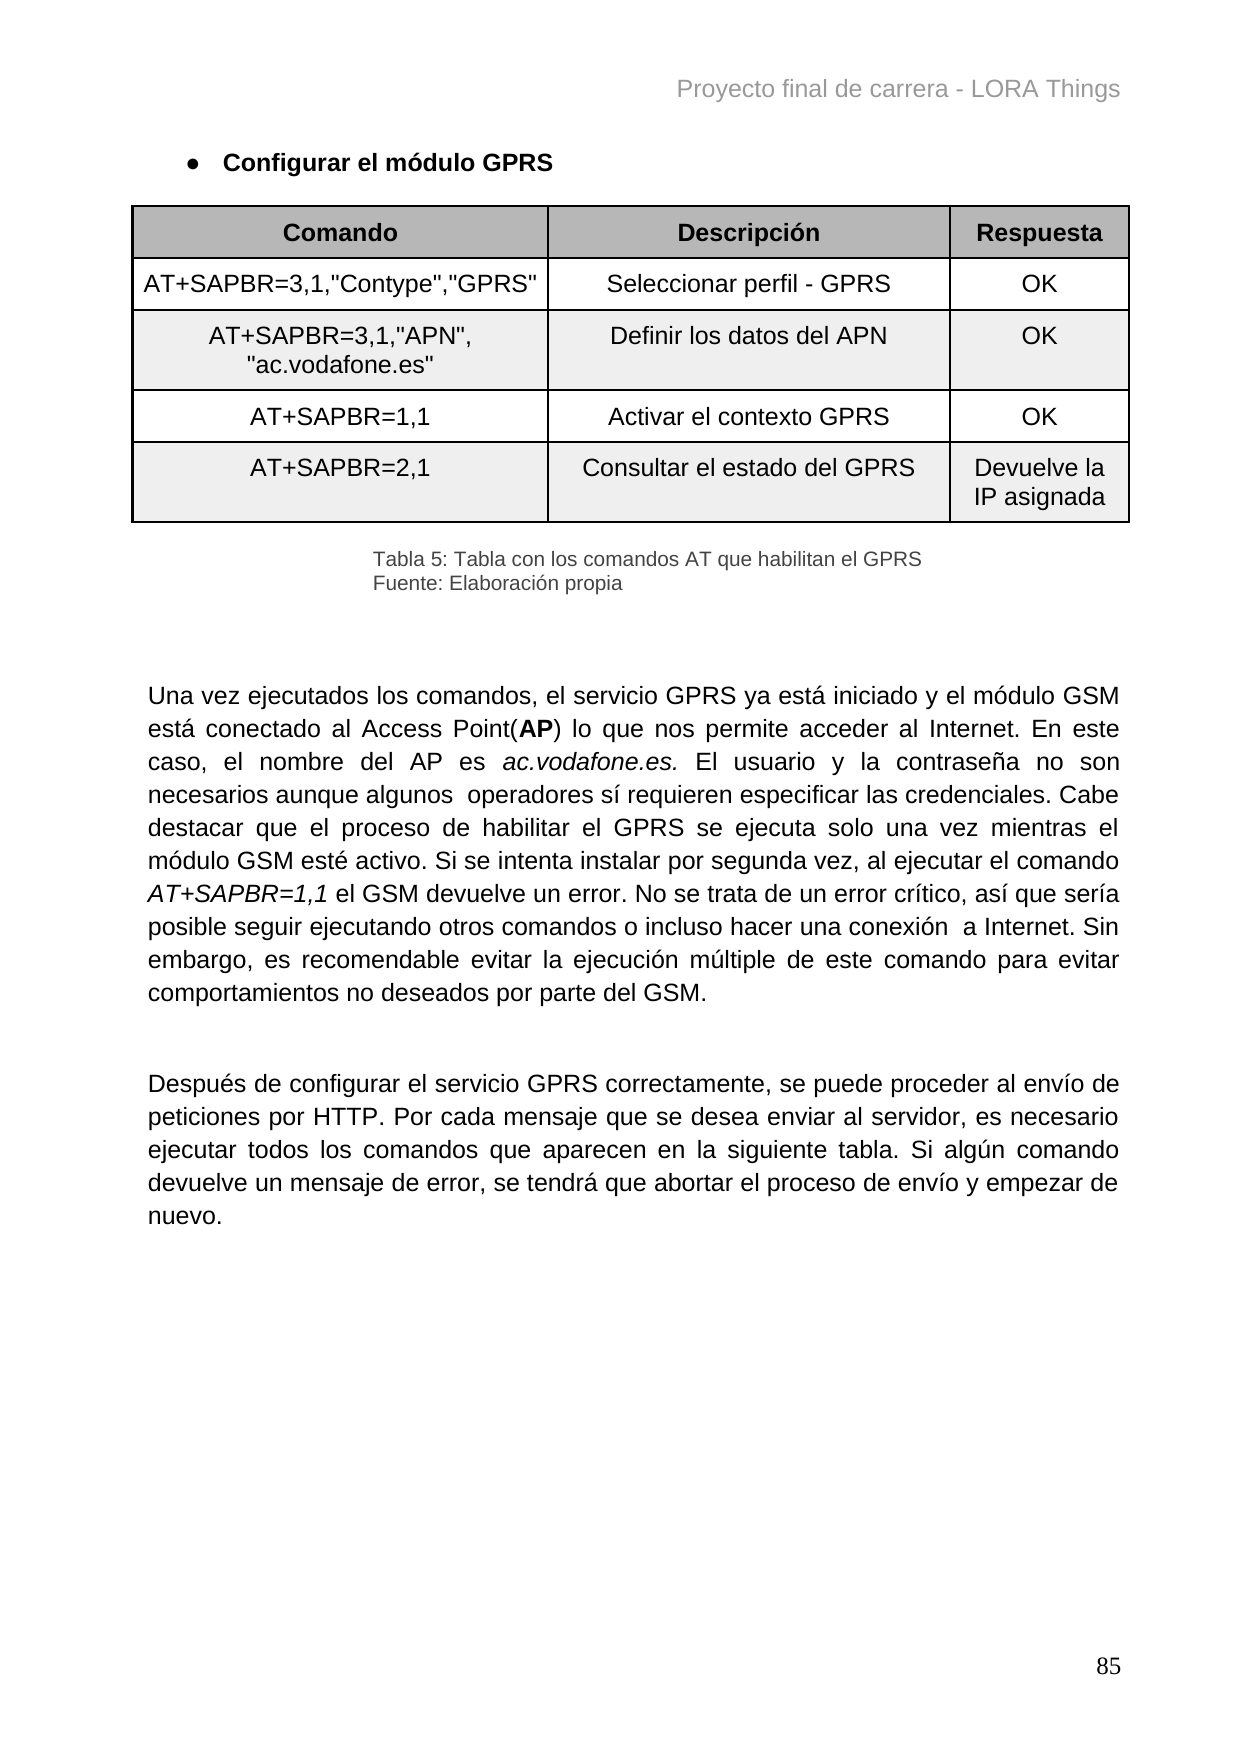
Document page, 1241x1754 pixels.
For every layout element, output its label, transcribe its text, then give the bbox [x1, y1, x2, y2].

table_cell OK [951, 259, 1128, 308]
table_cell Definir los datos del APN [549, 311, 949, 389]
table_cell Consultar el estado del GPRS [549, 443, 949, 521]
table_cell AT+SAPBR=3,1,"APN", "ac.vodafone.es" [134, 311, 547, 389]
table_cell AT+SAPBR=3,1,"Contype","GPRS" [134, 259, 547, 308]
table_header Respuesta [951, 207, 1128, 257]
text Después de configurar el servicio GPRS correctamente, se puede proceder al envío de peticiones por HTTP. Por cada mensaje que se desea enviar al servidor, es necesario ejecutar todos los comandos que aparecen en la siguiente tabla. Si algún comando devuelve un mensaje de error, se tendrá que abortar el proceso de envío y empezar de nuevo. [148, 1069, 1121, 1230]
table_header Descripción [549, 207, 949, 257]
table_header Comando [134, 207, 547, 257]
text Fuente: Elaboración propia [298, 571, 1121, 595]
list Configurar el módulo GPRS [185, 148, 1121, 176]
table_cell AT+SAPBR=2,1 [134, 443, 547, 521]
table_cell OK [951, 391, 1128, 441]
table_cell Activar el contexto GPRS [549, 391, 949, 441]
table_cell Devuelve la IP asignada [951, 443, 1128, 521]
table_cell Seleccionar perfil - GPRS [549, 259, 949, 308]
text Una vez ejecutados los comandos, el servicio GPRS ya está iniciado y el módulo GSM está conectado al Access Point(AP) lo que nos permite acceder al Internet. En este caso, el nombre del AP es ac.vodafone.es. El usuario y la contraseña no son necesarios aunque algunos operadores sí requieren especificar las credenciales. Cabe destacar que el proceso de habilitar el GPRS se ejecuta solo una vez mientras el módulo GSM esté activo. Si se intenta instalar por segunda vez, al ejecutar el comando AT+SAPBR=1,1 el GSM devuelve un error. No se trata de un error crítico, así que sería posible seguir ejecutando otros comandos o incluso hacer una conexión a Internet. Sin embargo, es recomendable evitar la ejecución múltiple de este comando para evitar comportamientos no deseados por parte del GSM. [148, 681, 1121, 1007]
table_cell OK [951, 311, 1128, 389]
text Tabla 5: Tabla con los comandos AT que habilitan el GPRS [298, 547, 1121, 571]
table_cell AT+SAPBR=1,1 [134, 391, 547, 441]
